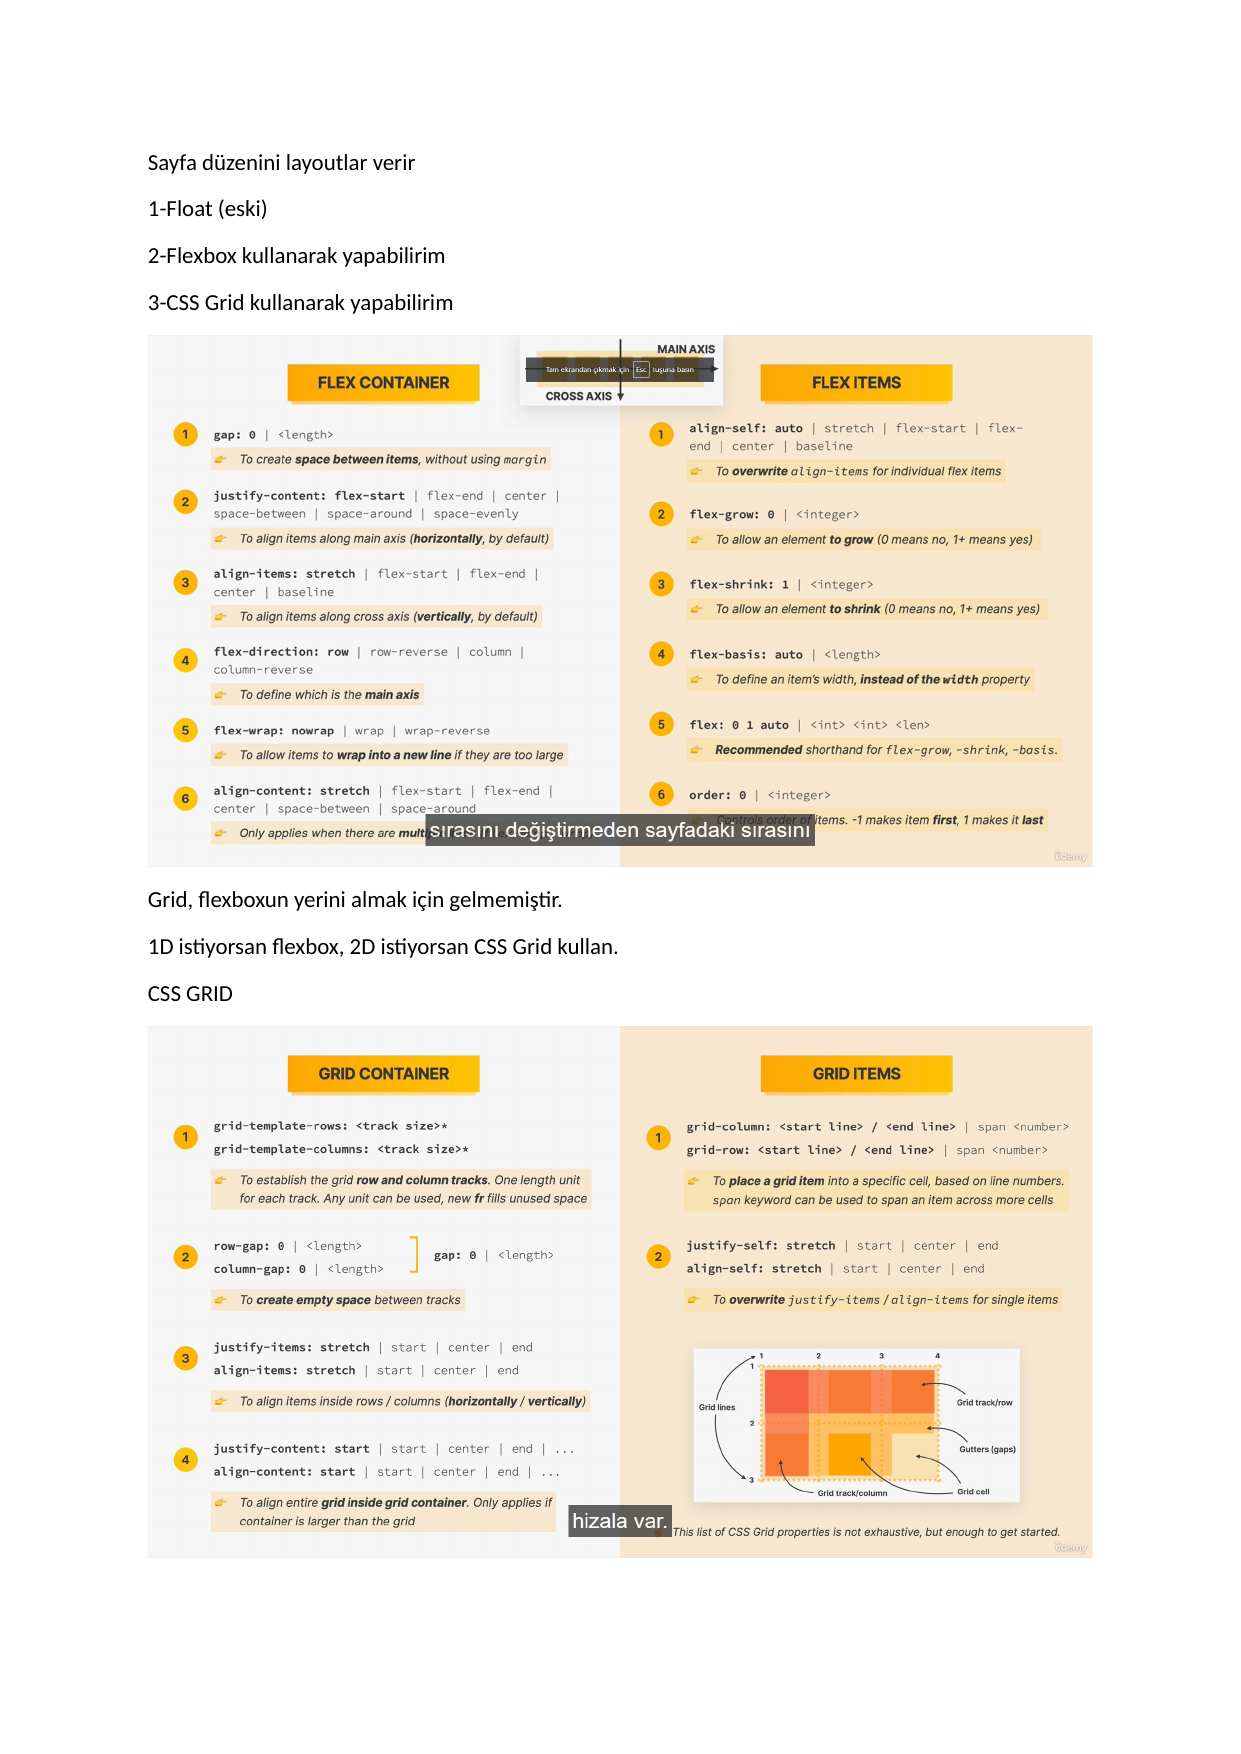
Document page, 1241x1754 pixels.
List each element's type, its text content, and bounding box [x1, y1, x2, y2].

text 2-Flexbox kullanarak yapabilirim [148, 241, 1093, 269]
text 1D istiyorsan flexbox, 2D istiyorsan CSS Grid kullan. [148, 932, 1093, 960]
picture [147, 1026, 1093, 1558]
text Grid, flexboxun yerini almak için gelmemiştir. [148, 886, 1093, 913]
text 3-CSS Grid kullanarak yapabilirim [148, 288, 1093, 316]
text 1-Float (eski) [148, 194, 1093, 222]
text Sayfa düzenini layoutlar verir [148, 148, 1093, 176]
text CSS GRID [148, 979, 1093, 1007]
picture [147, 335, 1093, 867]
